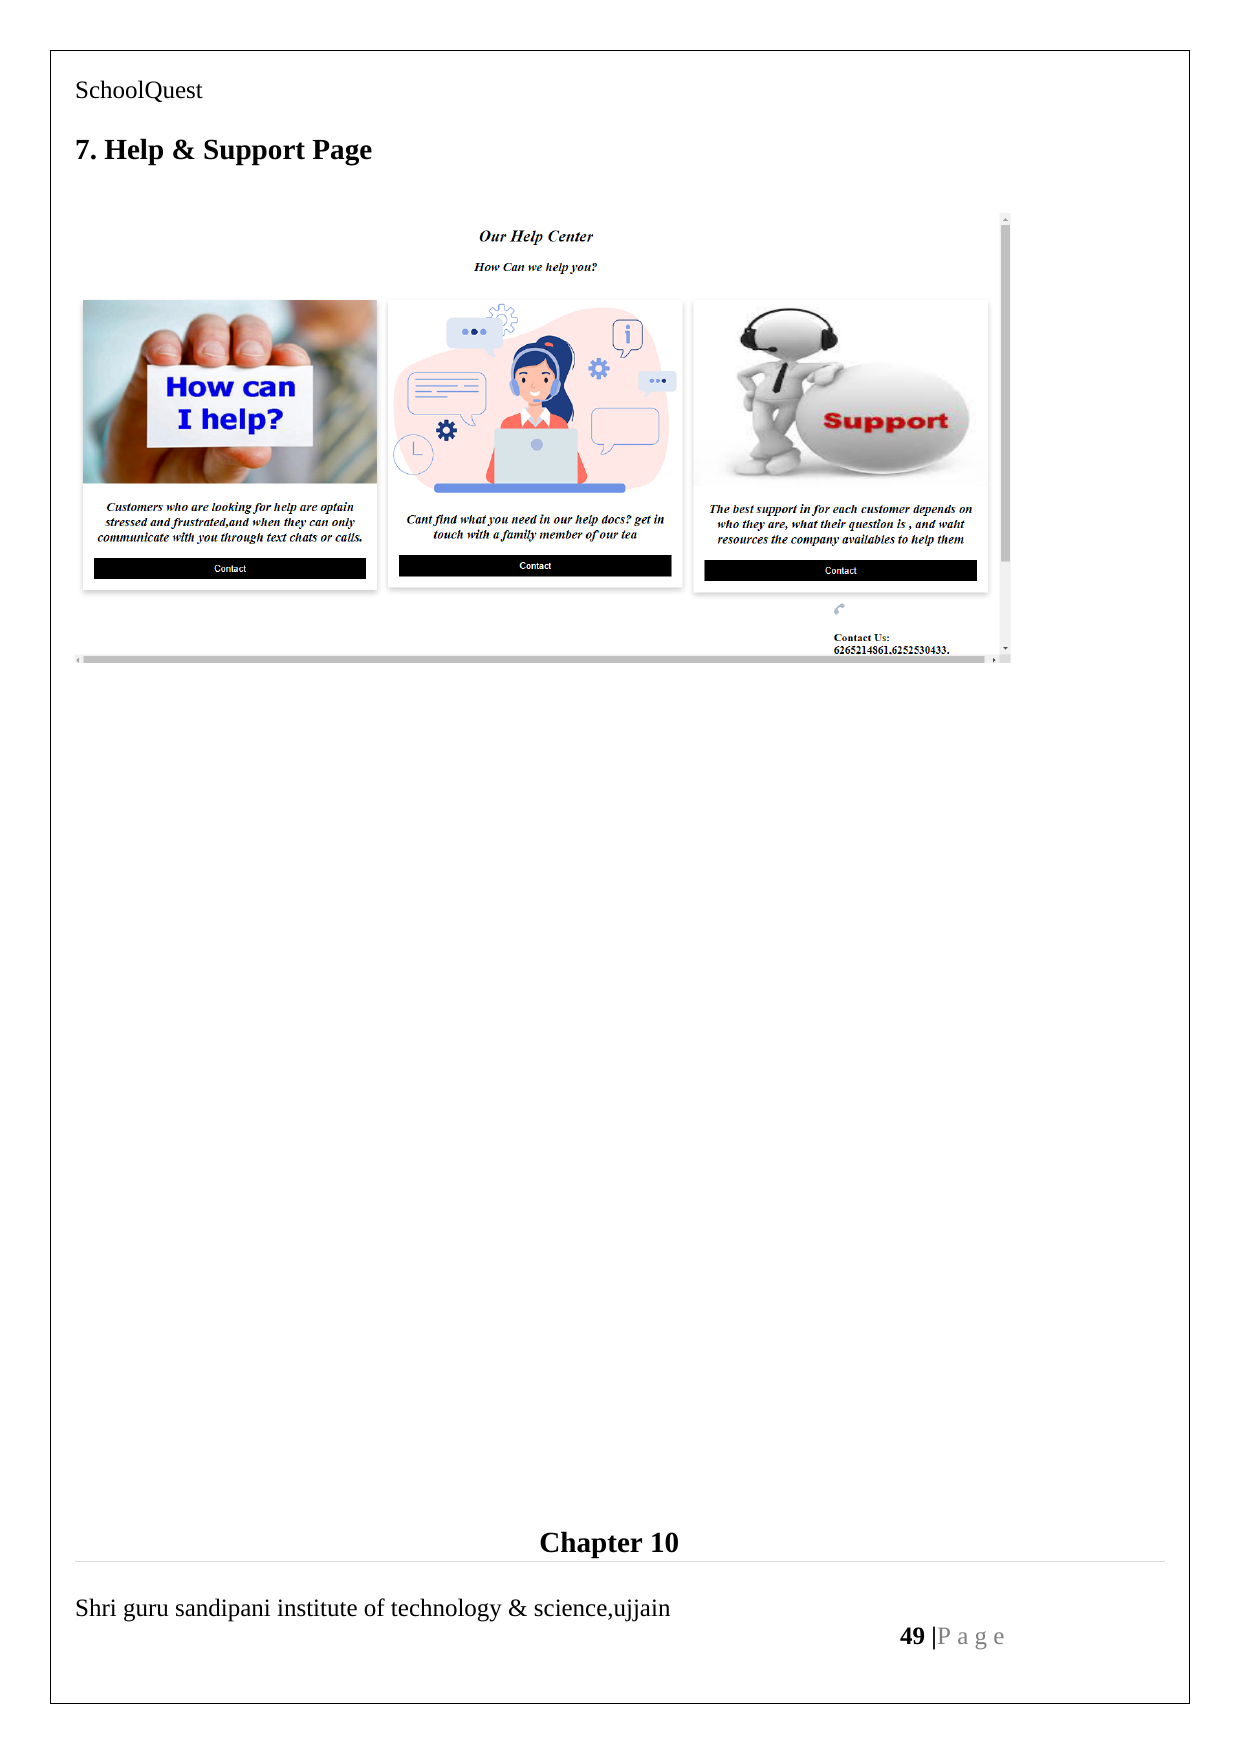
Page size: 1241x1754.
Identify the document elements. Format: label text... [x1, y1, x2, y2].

picture [75, 213, 1011, 663]
text 7. Help & Support Page [75, 132, 1143, 166]
text Chapter 10 [75, 1525, 1143, 1559]
